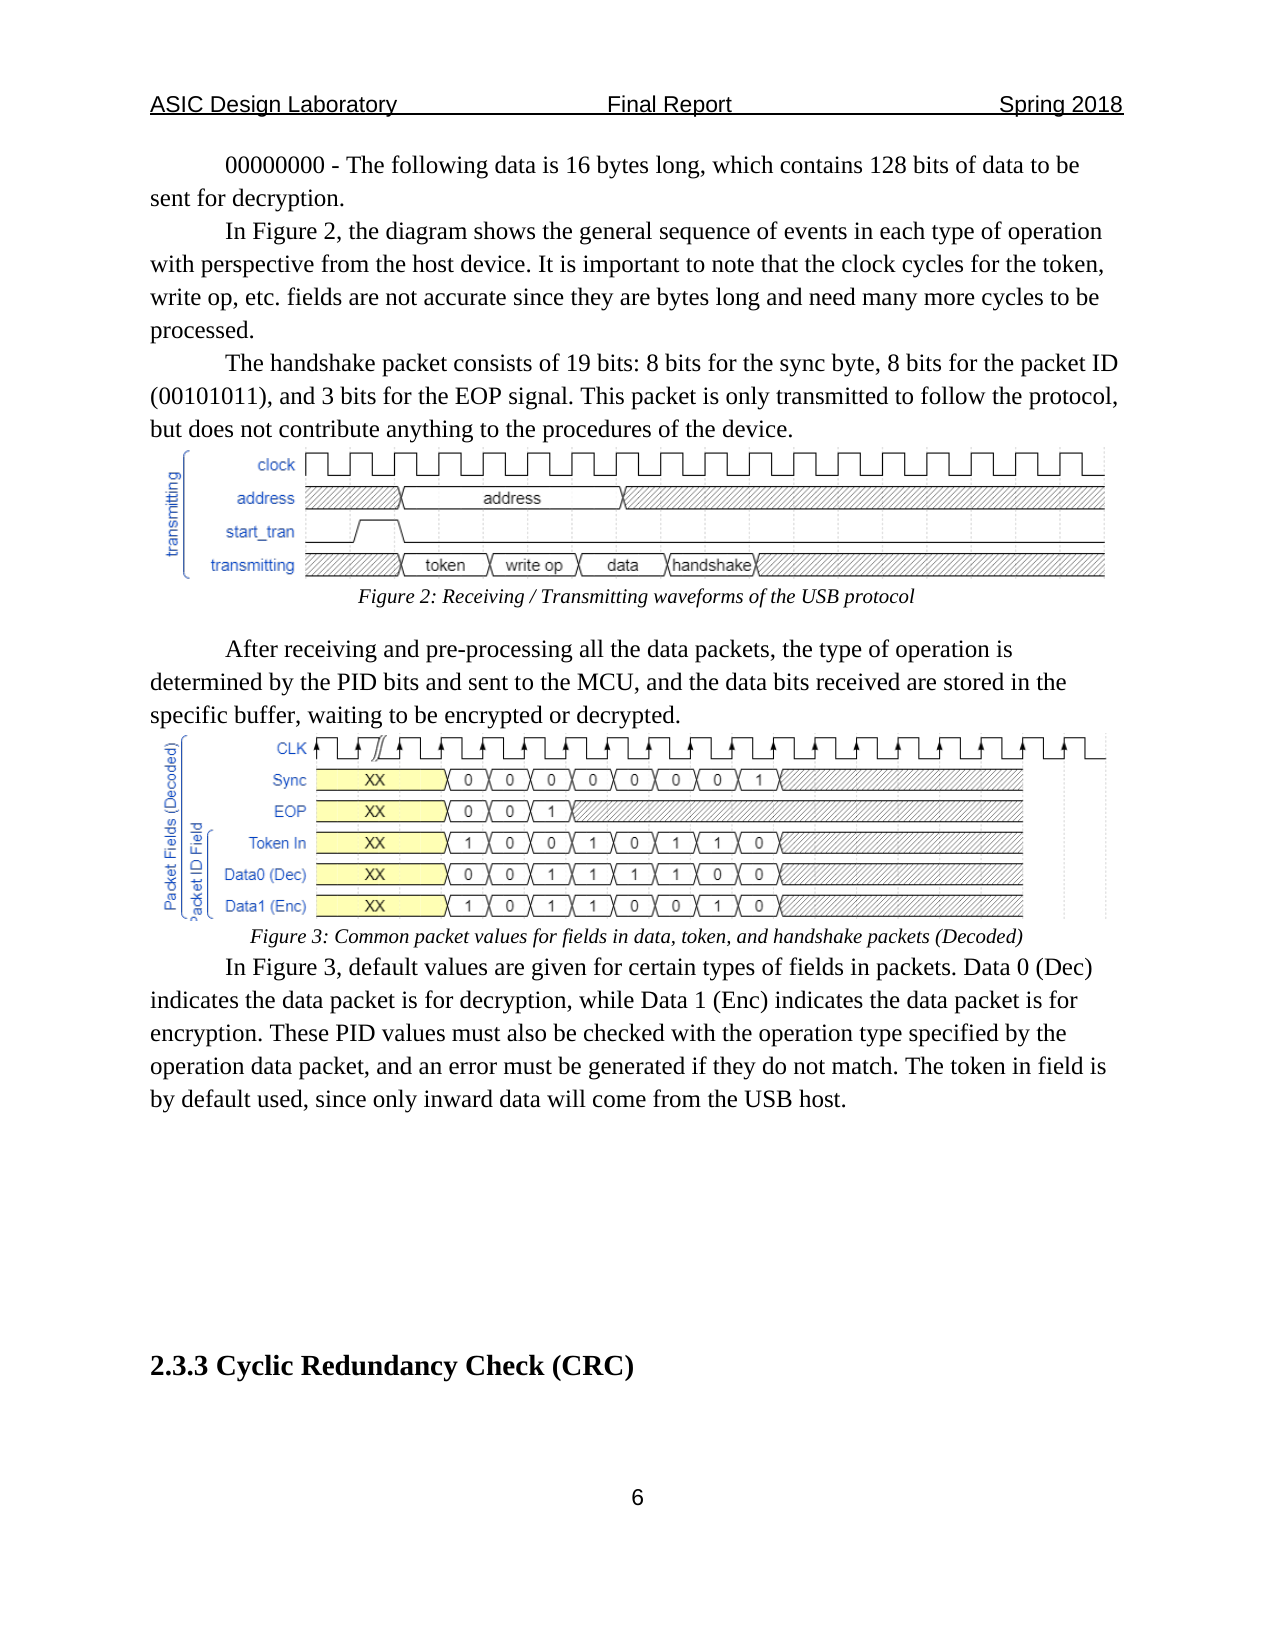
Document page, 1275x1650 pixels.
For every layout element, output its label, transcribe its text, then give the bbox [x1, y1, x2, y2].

text Figure 2: Receiving / Transmitting waveforms of the USB protocol [150, 584, 1125, 608]
text Figure 3: Common packet values for fields in data, token, and handshake packets (Decoded) [150, 924, 1125, 948]
picture [150, 733, 1125, 921]
text 2.3.3 Cyclic Redundancy Check (CRC) [150, 1348, 1125, 1382]
text After receiving and pre-processing all the data packets, the type of operation is determined by the PID bits and sent to the MCU, and the data bits received are stored in the specific buffer, waiting to be encrypted or decrypted. [150, 634, 1125, 729]
picture [150, 447, 1125, 581]
text The handshake packet consists of 19 bits: 8 bits for the sync byte, 8 bits for the packet ID (00101011), and 3 bits for the EOP signal. This packet is only transmitted to follow the protocol, but does not contribute anything to the procedures of the device. [150, 348, 1125, 443]
text In Figure 2, the diagram shows the general sequence of events in each type of operation with perspective from the host device. It is important to note that the clock cycles for the token, write op, etc. fields are not accurate since they are bytes long and need many more cycles to be processed. [150, 216, 1125, 344]
text In Figure 3, default values are given for certain types of fields in packets. Data 0 (Dec) indicates the data packet is for decryption, while Data 1 (Enc) indicates the data packet is for encryption. These PID values must also be checked with the operation type specified by the operation data packet, and an error must be generated if they do not match. The token in field is by default used, since only inward data will come from the USB host. [150, 952, 1125, 1113]
text 00000000 - The following data is 16 bytes long, which contains 128 bits of data to be sent for decryption. [150, 150, 1125, 212]
